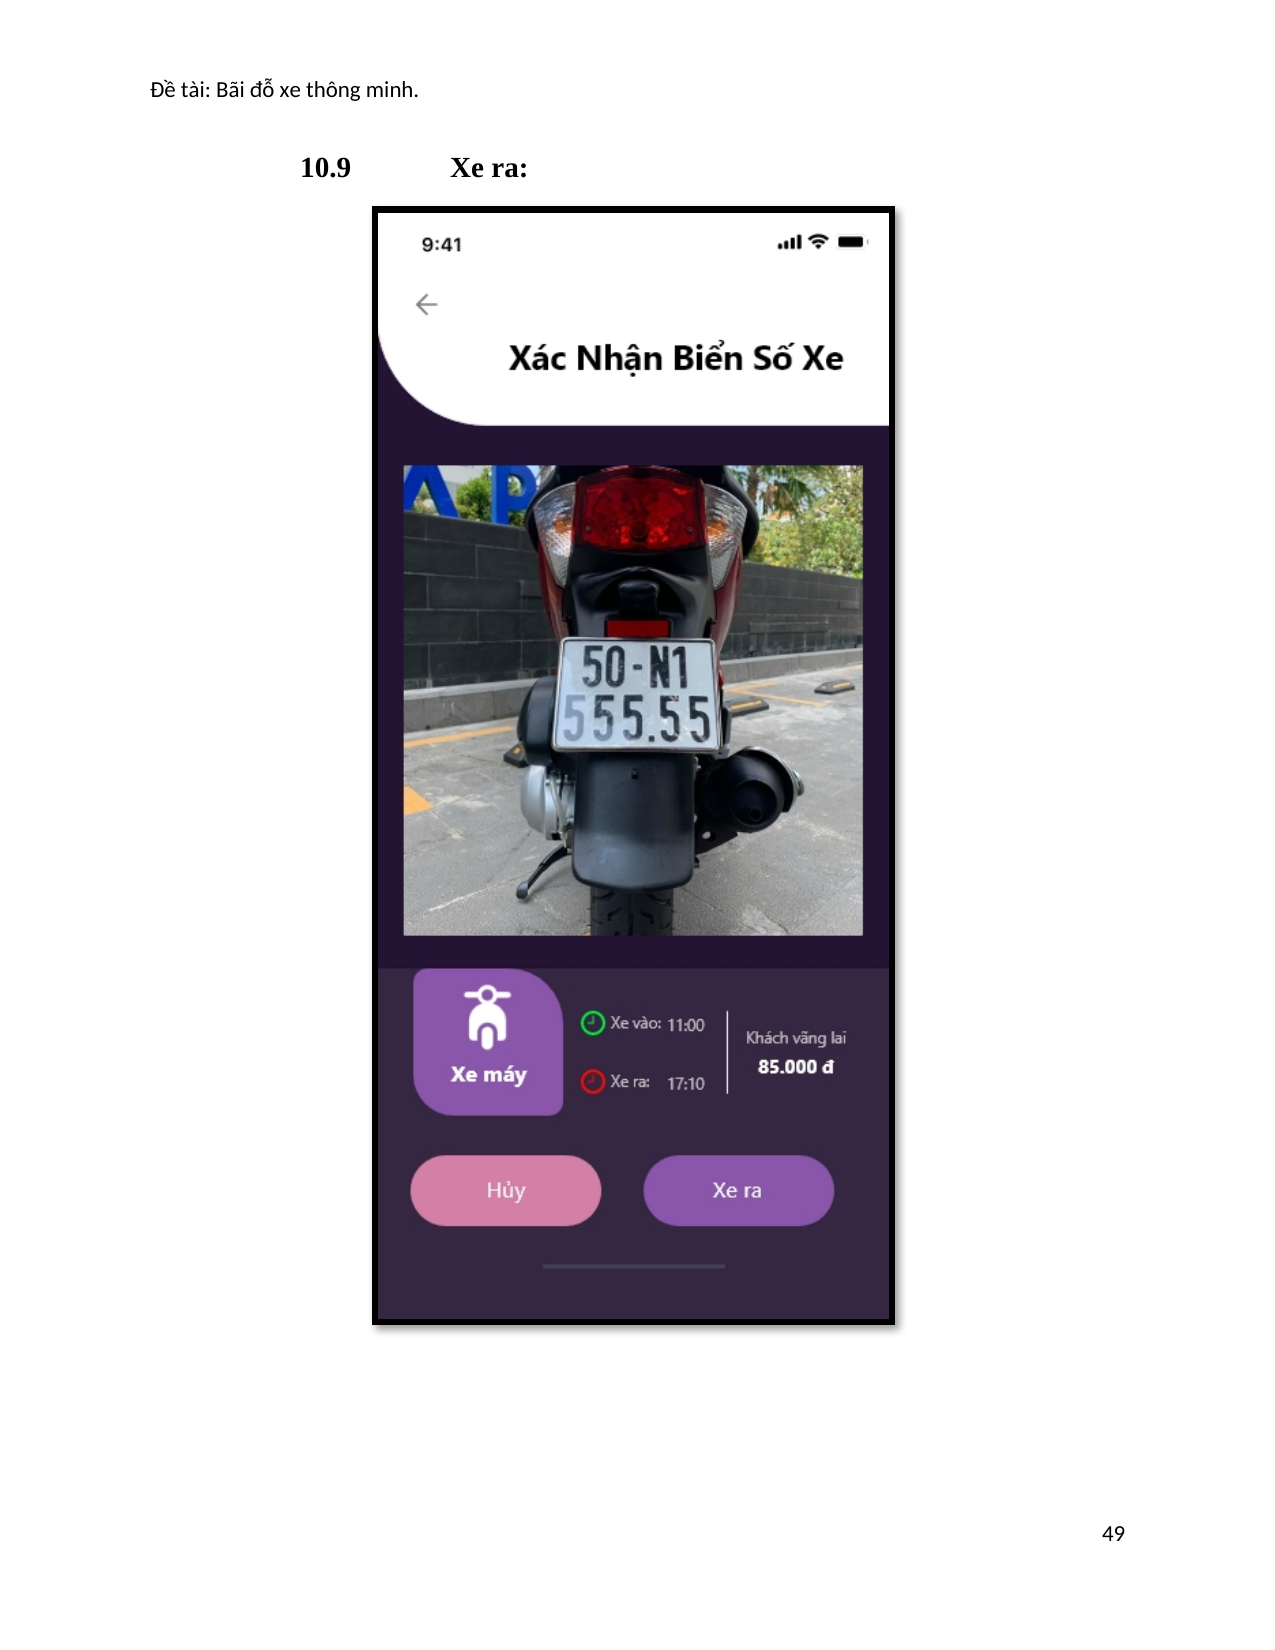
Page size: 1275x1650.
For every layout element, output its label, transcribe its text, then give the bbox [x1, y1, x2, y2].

text Xe ra: [300, 150, 1125, 183]
picture [378, 213, 889, 1319]
